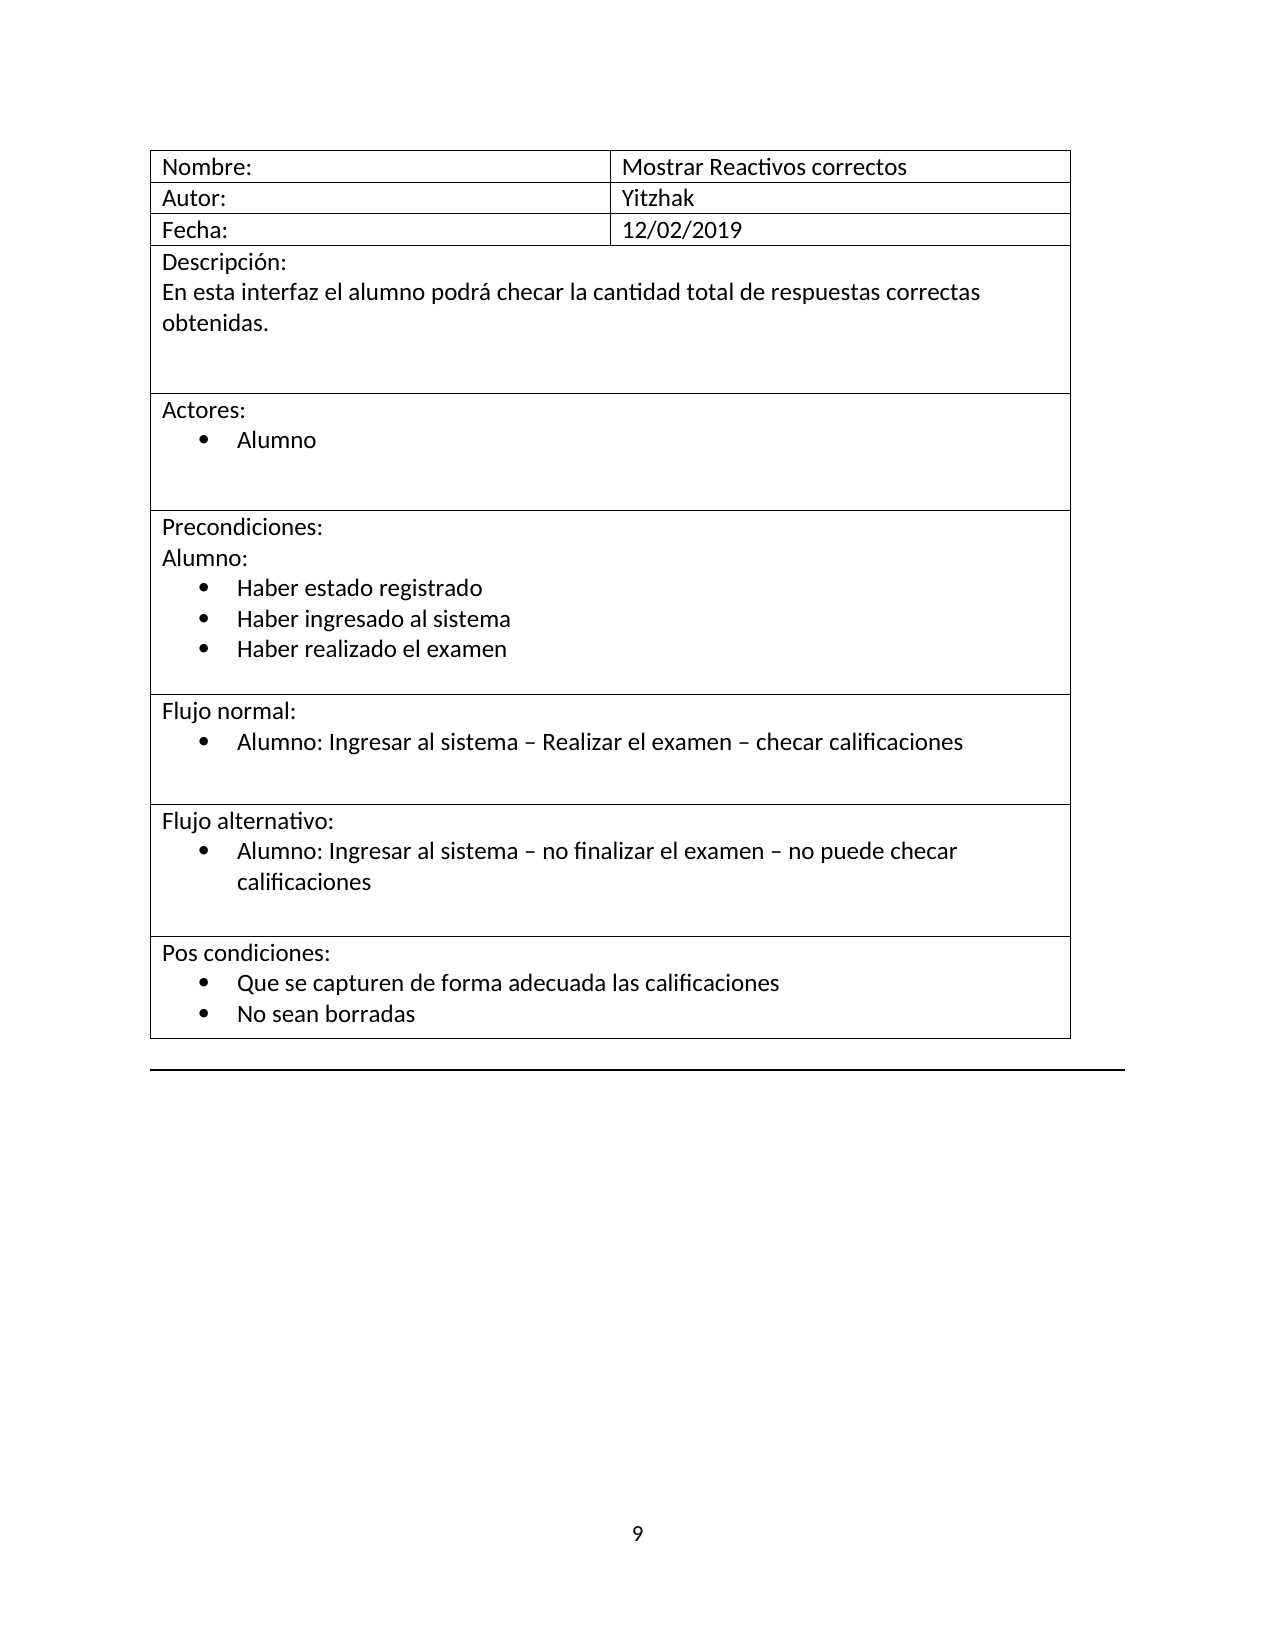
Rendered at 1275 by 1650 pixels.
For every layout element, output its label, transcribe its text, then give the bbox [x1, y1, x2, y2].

table_cell Yitzhak [611, 183, 1070, 213]
table_cell Precondiciones: Alumno: Haber estado registrado Haber ingresado al sistema Haber realizado el examen [151, 511, 1070, 694]
table_header Mostrar Reactivos correctos [611, 151, 1070, 182]
table_cell Descripción: En esta interfaz el alumno podrá checar la cantidad total de respuestas correctas obtenidas. [151, 246, 1070, 393]
table_cell Autor: [151, 183, 610, 213]
table_cell Pos condiciones: Que se capturen de forma adecuada las calificaciones No sean borradas [151, 937, 1070, 1038]
table_cell Flujo alternativo: Alumno: Ingresar al sistema – no finalizar el examen – no puede checar calificaciones [151, 805, 1070, 936]
table_cell Flujo normal: Alumno: Ingresar al sistema – Realizar el examen – checar calificaciones [151, 695, 1070, 804]
table_header Nombre: [151, 151, 610, 182]
table_cell Actores: Alumno [151, 394, 1070, 510]
table_cell Fecha: [151, 214, 610, 245]
table_cell 12/02/2019 [611, 214, 1070, 245]
